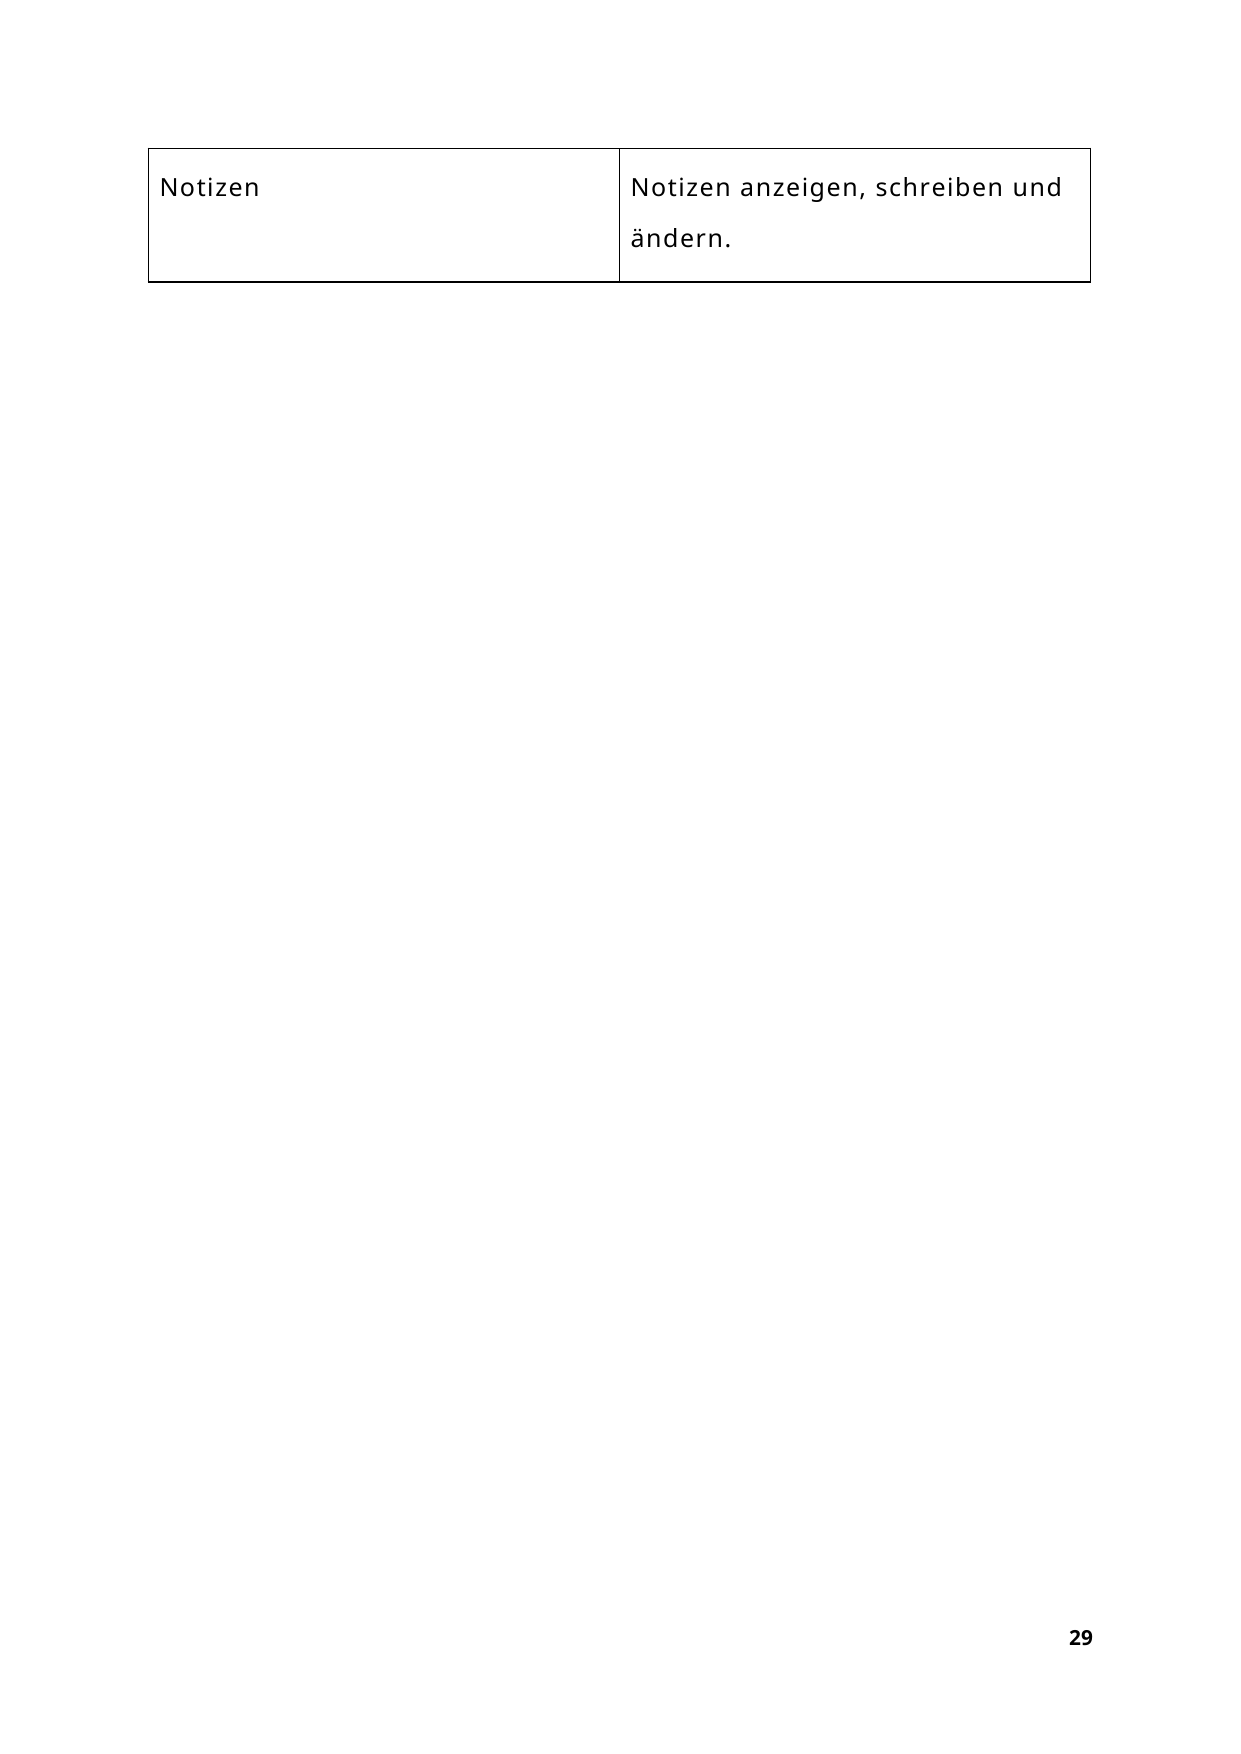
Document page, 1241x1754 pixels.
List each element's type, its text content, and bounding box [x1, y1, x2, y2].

table_cell Notizen anzeigen, schreiben und ändern. [620, 149, 1090, 281]
table_cell Notizen [149, 149, 619, 281]
